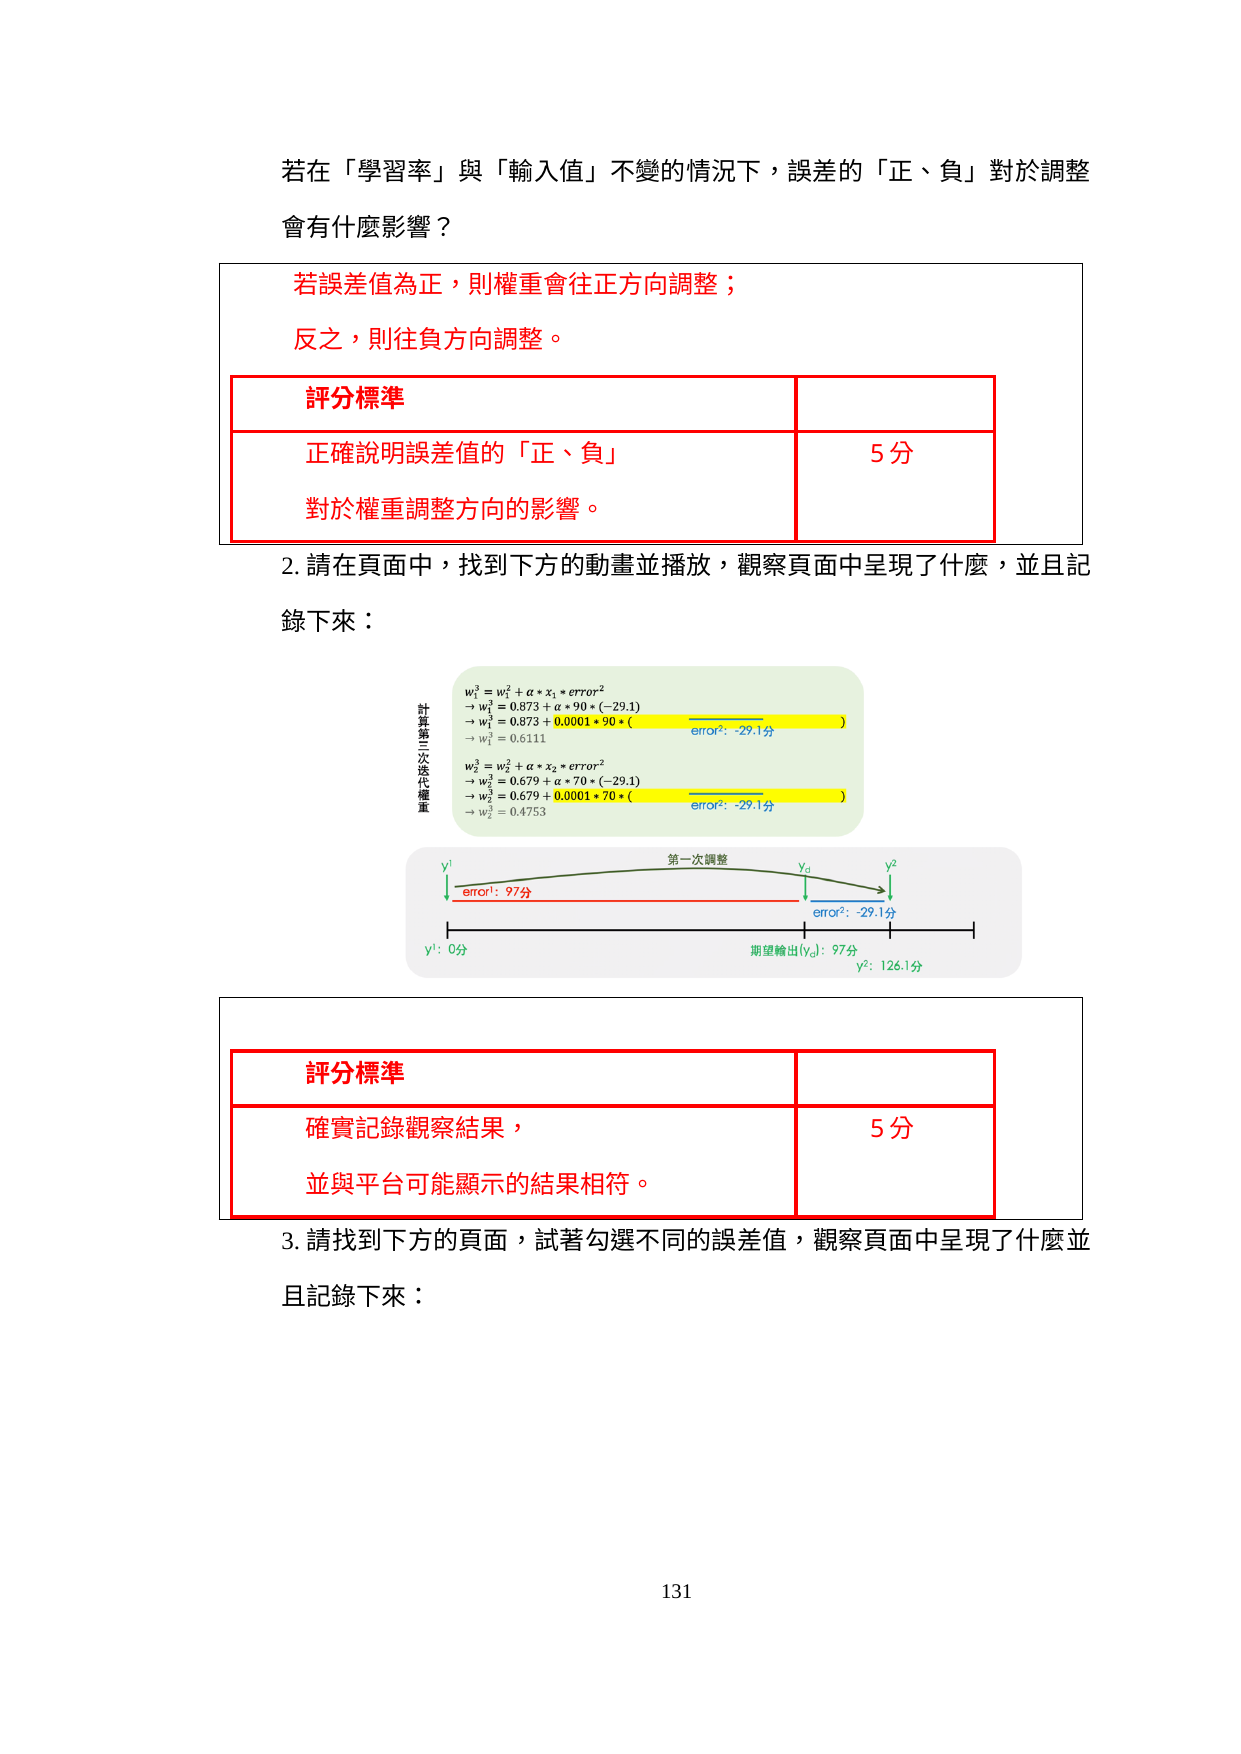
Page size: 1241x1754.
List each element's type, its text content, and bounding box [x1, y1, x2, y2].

text 2. 請在頁面中，找到下方的動畫並播放，觀察頁面中呈現了什麼，並且記錄下來： [281, 544, 1092, 638]
table_header 若誤差值為正，則權重會往正方向調整； 反之，則往負方向調整。 [220, 264, 1082, 543]
picture [395, 656, 1029, 983]
table_header [220, 998, 1082, 1219]
text 若在「學習率」與「輸入值」不變的情況下，誤差的「正、負」對於調整會有什麼影響？ [281, 151, 1092, 244]
text 3. 請找到下方的頁面，試著勾選不同的誤差值，觀察頁面中呈現了什麼並且記錄下來： [281, 1220, 1092, 1313]
